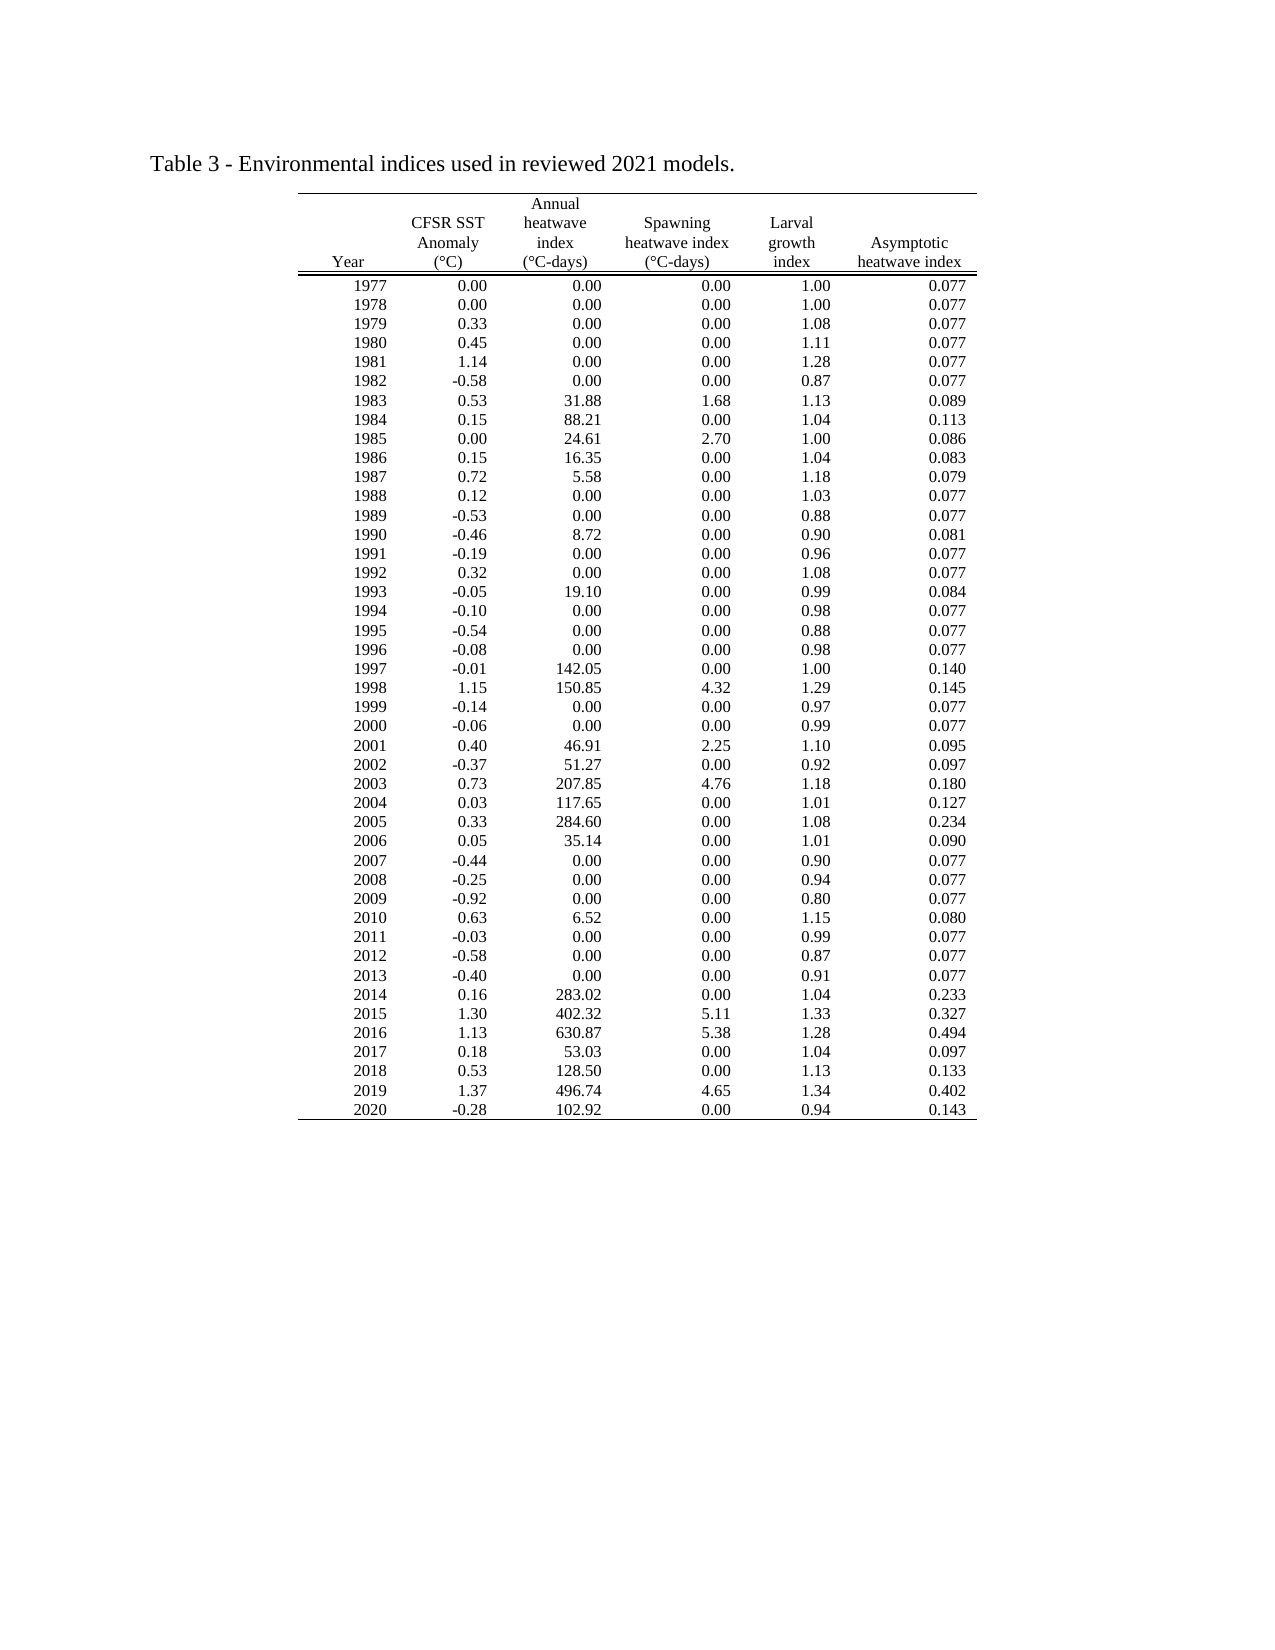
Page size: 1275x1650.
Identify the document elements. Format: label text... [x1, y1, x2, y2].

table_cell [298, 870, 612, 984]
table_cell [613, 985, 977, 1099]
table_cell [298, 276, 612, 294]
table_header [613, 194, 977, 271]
text Table 3 - Environmental indices used in reviewed 2021 models. [150, 150, 1125, 176]
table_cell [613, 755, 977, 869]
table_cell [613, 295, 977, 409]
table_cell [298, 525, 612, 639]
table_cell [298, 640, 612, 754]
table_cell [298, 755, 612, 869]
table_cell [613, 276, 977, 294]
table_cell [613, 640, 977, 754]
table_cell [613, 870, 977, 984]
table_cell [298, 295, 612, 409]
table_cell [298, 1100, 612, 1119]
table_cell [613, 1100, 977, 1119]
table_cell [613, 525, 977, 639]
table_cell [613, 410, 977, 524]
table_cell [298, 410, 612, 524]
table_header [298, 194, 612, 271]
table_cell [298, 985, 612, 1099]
